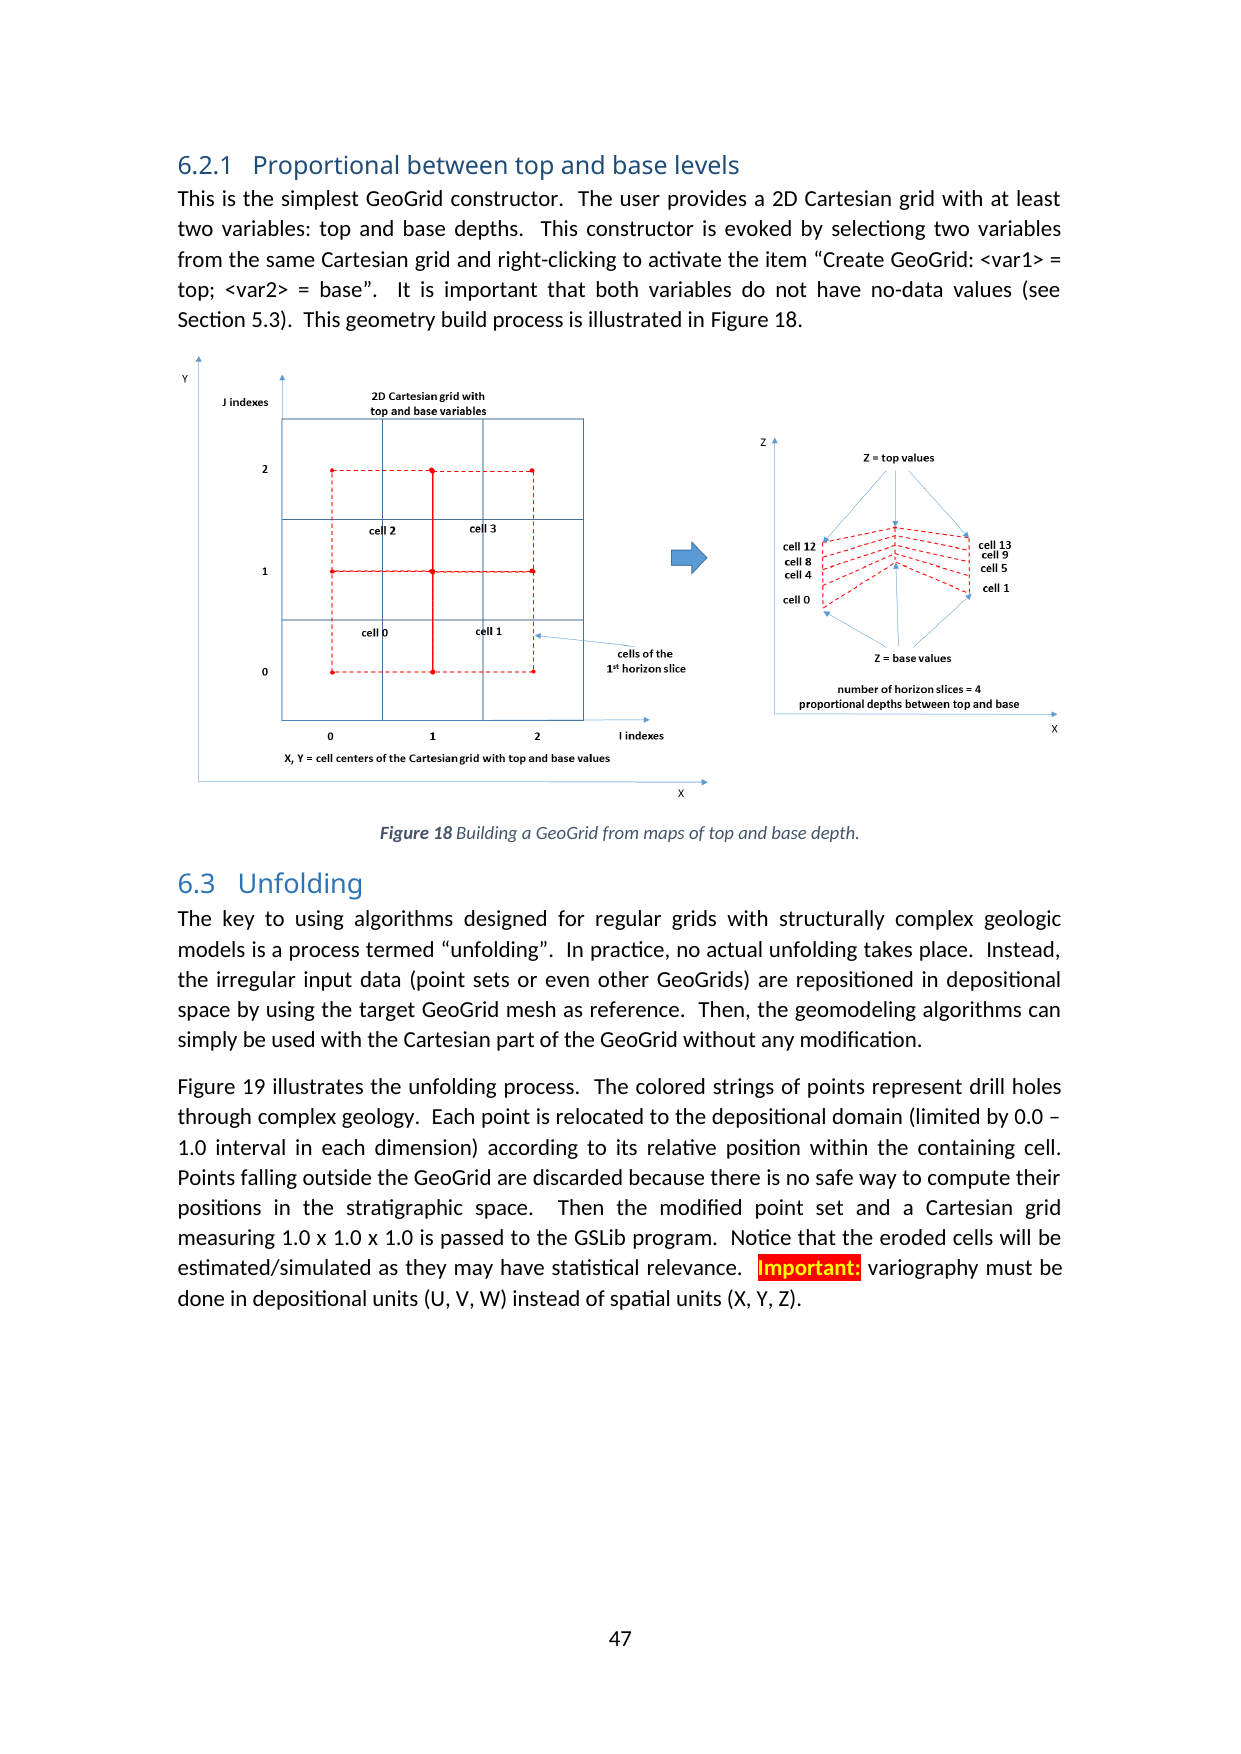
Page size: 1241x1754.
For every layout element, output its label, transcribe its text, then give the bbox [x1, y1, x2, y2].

text Figure 17 illustrates the unfolding process. The colored strings of points represent drill holes through complex geology. Each point is relocated to the depositional domain (limited by 0.0 – 1.0 interval in each dimension) according to its relative position within the containing cell. Points falling outside the GeoGrid are discarded because there is no safe way to compute their positions in the stratigraphic space. Then the modified point set and a Cartesian grid measuring 1.0 x 1.0 x 1.0 is passed to the GSLib program. Notice that the eroded cells will be estimated/simulated as they may have statistical relevance. Important: variography must be done in depositional units (U, V, W) instead of spatial units (X, Y, Z). [177, 1072, 1063, 1312]
picture [177, 352, 1062, 802]
subtitle Unfolding [177, 865, 1063, 902]
text This is the simplest GeoGrid constructor. The user provides a 2D Cartesian grid with at least two variables: top and base depths. This constructor is evoked by selectiong two variables from the same Cartesian grid and right-clicking to activate the item “Create GeoGrid: <var1> = top; <var2> = base”. It is important that both variables do not have no-data values (see Section 5.3). This geometry build process is illustrated in Figure 17. [177, 184, 1063, 333]
text Figure 18 Building a GeoGrid from maps of top and base depth. [177, 821, 1063, 844]
subtitle Proportional between top and base levels [177, 148, 1063, 182]
text The key to using algorithms designed for regular grids with structurally complex geologic models is a process termed “unfolding”. In practice, no actual unfolding takes place. Instead, the irregular input data (point sets or even other GeoGrids) are repositioned in depositional space by using the target GeoGrid mesh as reference. Then, the geomodeling algorithms can simply be used with the Cartesian part of the GeoGrid without any modification. [177, 904, 1063, 1053]
